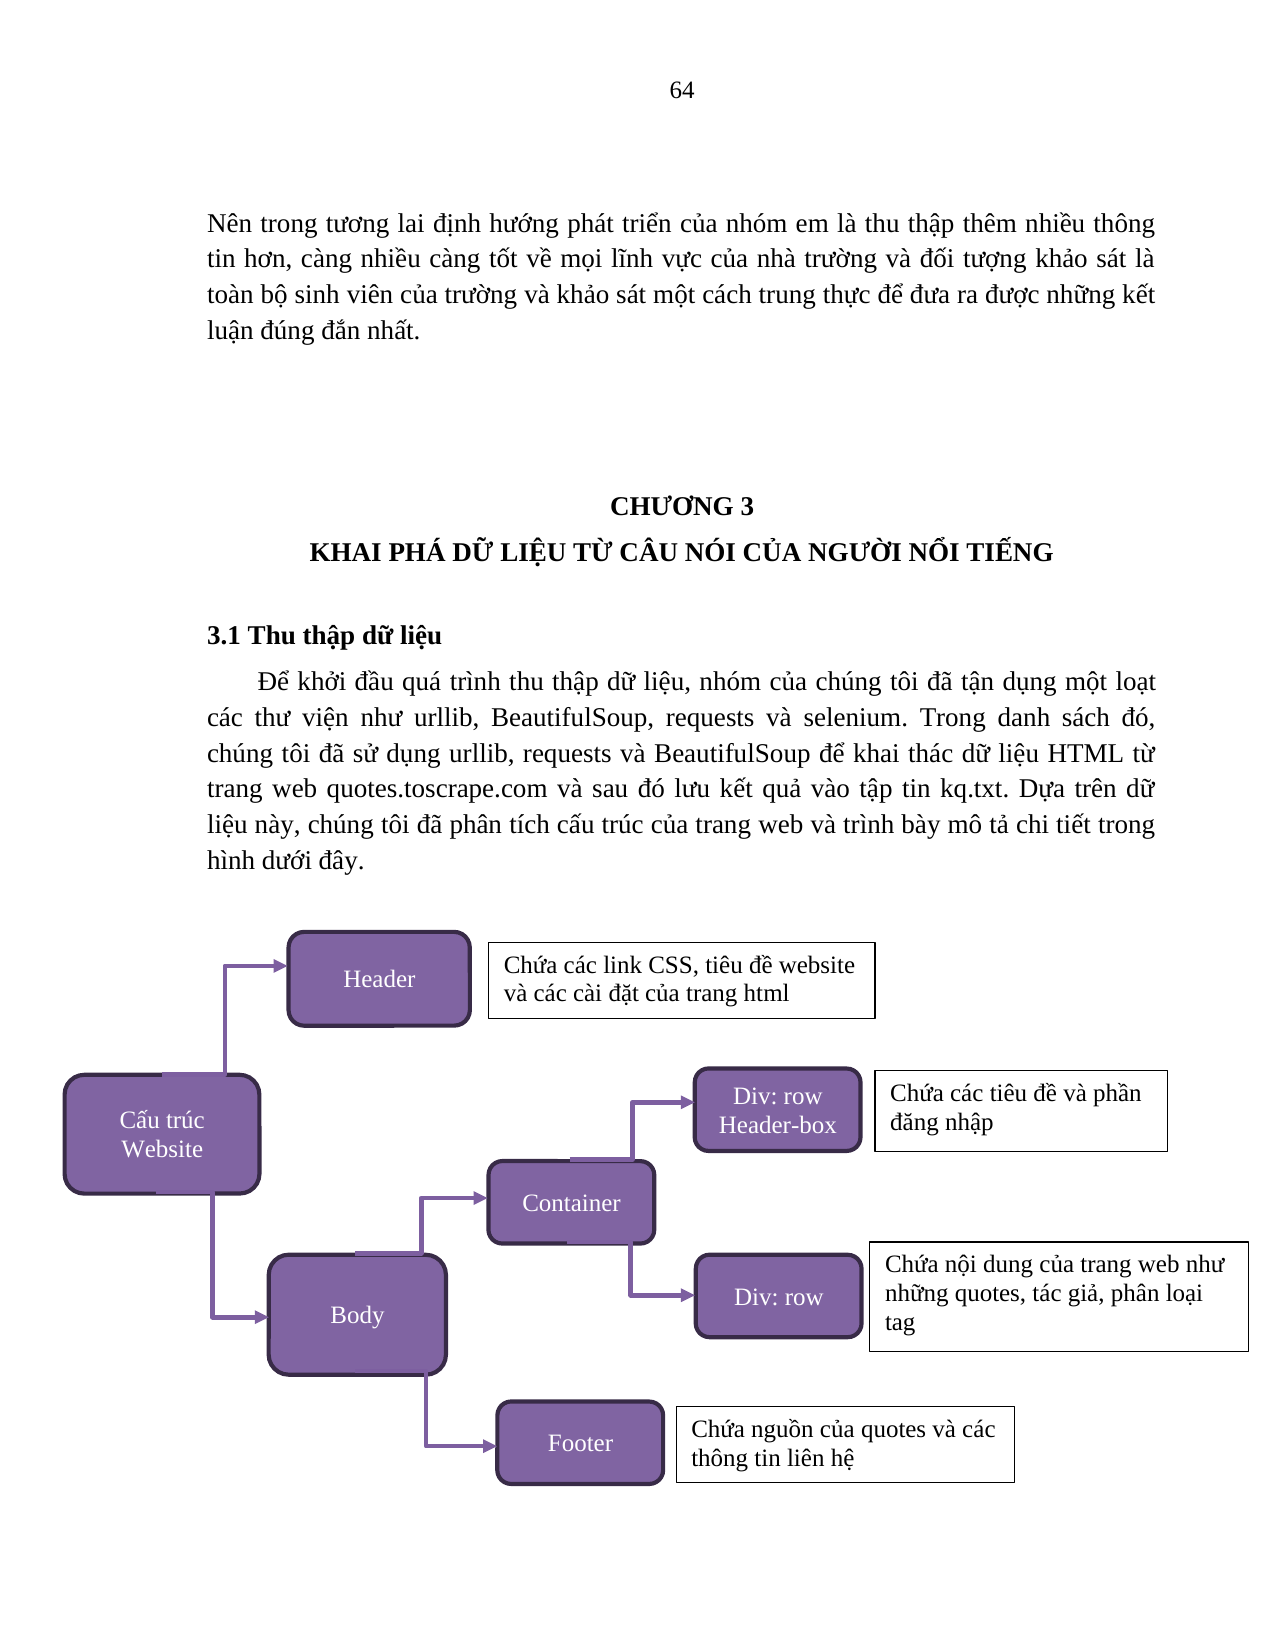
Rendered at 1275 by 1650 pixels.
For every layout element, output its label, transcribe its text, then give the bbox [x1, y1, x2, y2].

text Để khởi đầu quá trình thu thập dữ liệu, nhóm của chúng tôi đã tận dụng một loạt các thư viện như urllib, BeautifulSoup, requests và selenium. Trong danh sách đó, chúng tôi đã sử dụng urllib, requests và BeautifulSoup để khai thác dữ liệu HTML từ trang web quotes.toscrape.com và sau đó lưu kết quả vào tập tin kq.txt. Dựa trên dữ liệu này, chúng tôi đã phân tích cấu trúc của trang web và trình bày mô tả chi tiết trong hình dưới đây. [207, 665, 1157, 875]
text KHAI PHÁ DỮ LIỆU TỪ CÂU NÓI CỦA NGƯỜI NỔI TIẾNG [207, 536, 1157, 567]
text CHƯƠNG 3 [207, 490, 1157, 521]
text Nên trong tương lai định hướng phát triển của nhóm em là thu thập thêm nhiều thông tin hơn, càng nhiều càng tốt về mọi lĩnh vực của nhà trường và đối tượng khảo sát là toàn bộ sinh viên của trường và khảo sát một cách trung thực để đưa ra được những kết luận đúng đắn nhất. [207, 207, 1157, 345]
text 3.1 Thu thập dữ liệu [207, 619, 1157, 650]
